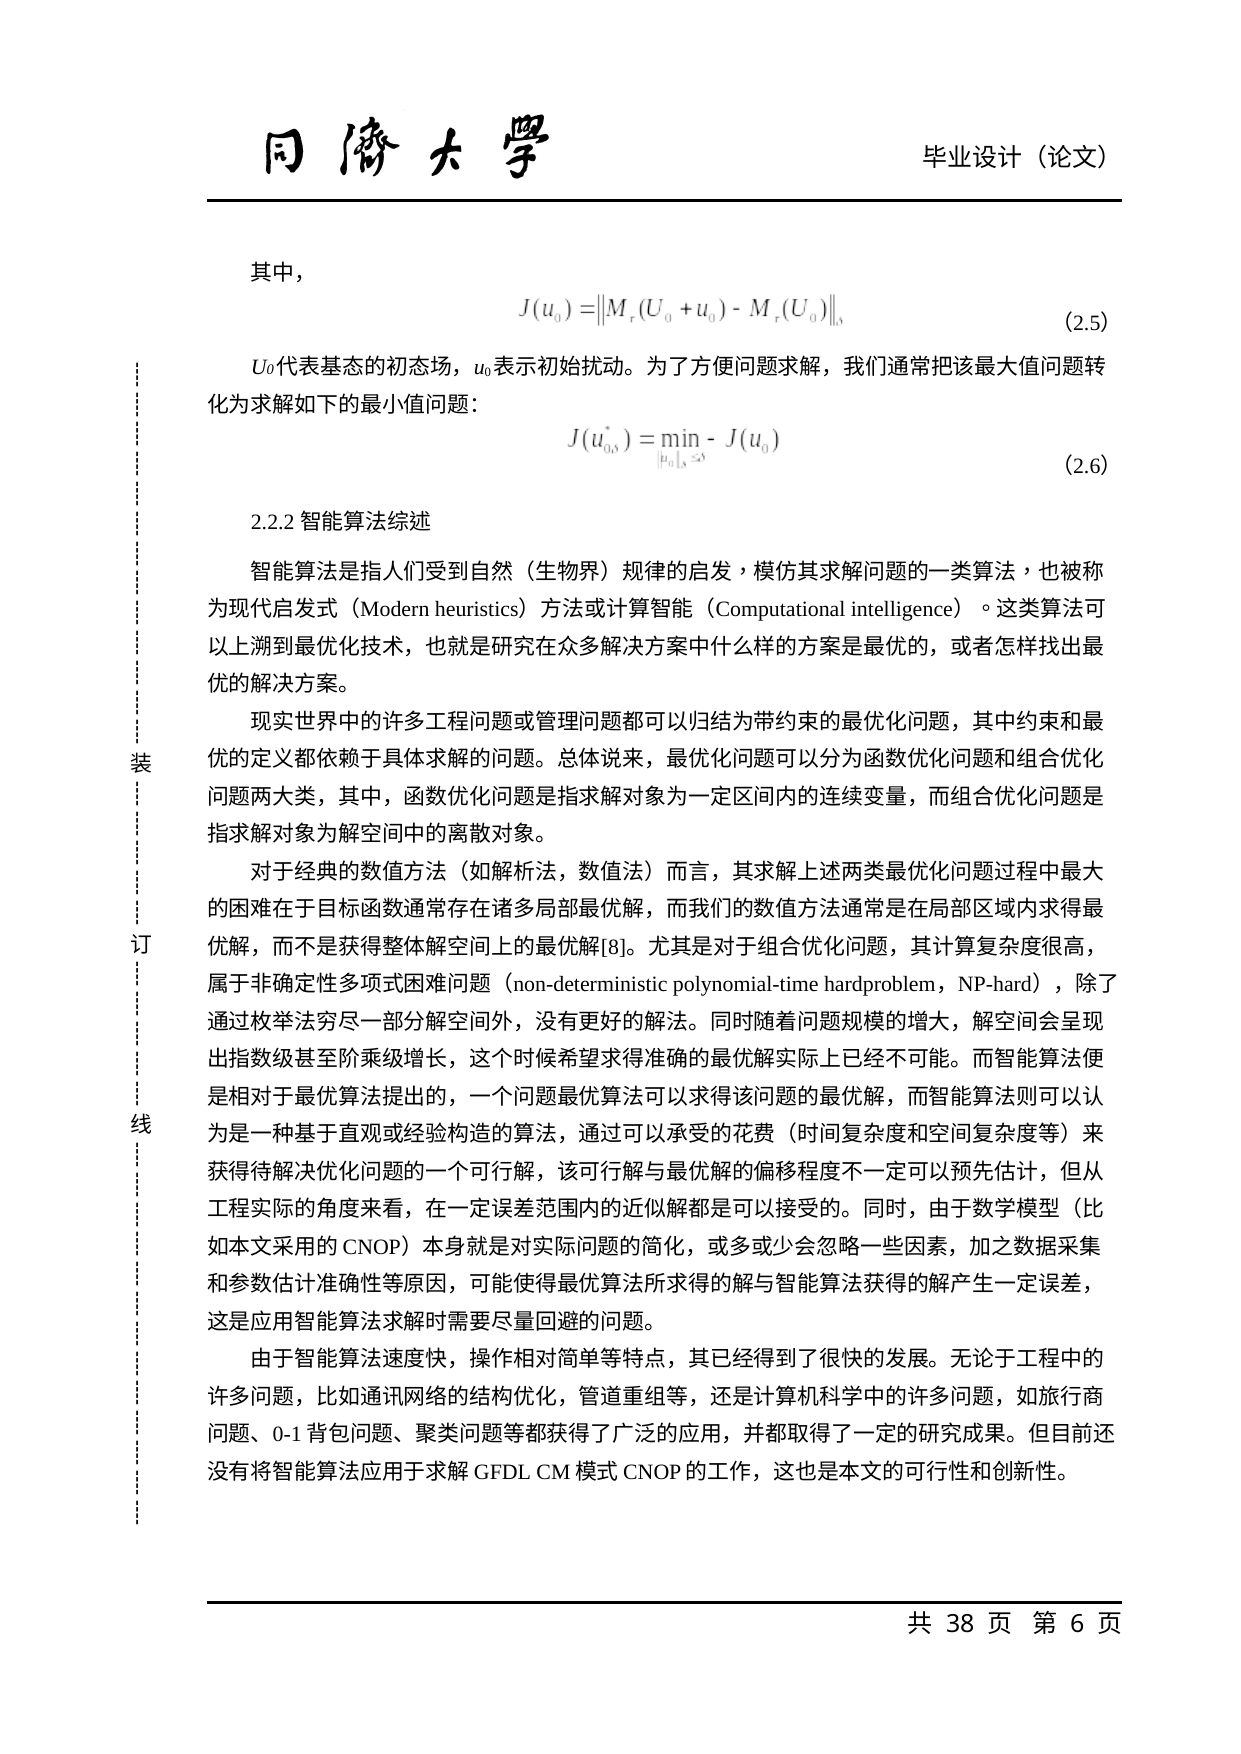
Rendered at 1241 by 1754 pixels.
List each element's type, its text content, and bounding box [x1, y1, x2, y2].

text （2.6） [207, 420, 1122, 479]
text 现实世界中的许多工程问题或管理问题都可以归结为带约束的最优化问题，其中约束和最优的定义都依赖于具体求解的问题。总体说来，最优化问题可以分为函数优化问题和组合优化问题两大类，其中，函数优化问题是指求解对象为一定区间内的连续变量，而组合优化问题是指求解对象为解空间中的离散对象。 [207, 699, 1122, 849]
subtitle 2.2.2 智能算法综述 [207, 499, 1122, 537]
text U0代表基态的初态场，u0表示初始扰动。为了方便问题求解，我们通常把该最大值问题转化为求解如下的最小值问题： [207, 345, 1122, 420]
text 对于经典的数值方法（如解析法，数值法）而言，其求解上述两类最优化问题过程中最大的困难在于目标函数通常存在诸多局部最优解，而我们的数值方法通常是在局部区域内求得最优解，而不是获得整体解空间上的最优解[8]。尤其是对于组合优化问题，其计算复杂度很高，属于非确定性多项式困难问题（non-deterministic polynomial-time hardproblem，NP-hard），除了通过枚举法穷尽一部分解空间外，没有更好的解法。同时随着问题规模的增大，解空间会呈现出指数级甚至阶乘级增长，这个时候希望求得准确的最优解实际上已经不可能。而智能算法便是相对于最优算法提出的，一个问题最优算法可以求得该问题的最优解，而智能算法则可以认为是一种基于直观或经验构造的算法，通过可以承受的花费（时间复杂度和空间复杂度等）来获得待解决优化问题的一个可行解，该可行解与最优解的偏移程度不一定可以预先估计，但从工程实际的角度来看，在一定误差范围内的近似解都是可以接受的。同时，由于数学模型（比如本文采用的CNOP）本身就是对实际问题的简化，或多或少会忽略一些因素，加之数据采集和参数估计准确性等原因，可能使得最优算法所求得的解与智能算法获得的解产生一定误差，这是应用智能算法求解时需要尽量回避的问题。 [207, 849, 1122, 1337]
text 智能算法是指人们受到自然（生物界）规律的启发，模仿其求解问题的一类算法，也被称为现代启发式（Modern heuristics）方法或计算智能（Computational intelligence）。这类算法可以上溯到最优化技术，也就是研究在众多解决方案中什么样的方案是最优的，或者怎样找出最优的解决方案。 [207, 549, 1122, 699]
text （2.5） [207, 288, 1122, 337]
text 由于智能算法速度快，操作相对简单等特点，其已经得到了很快的发展。无论于工程中的许多问题，比如通讯网络的结构优化，管道重组等，还是计算机科学中的许多问题，如旅行商问题、0-1背包问题、聚类问题等都获得了广泛的应用，并都取得了一定的研究成果。但目前还没有将智能算法应用于求解GFDL CM模式CNOP的工作，这也是本文的可行性和创新性。 [207, 1337, 1122, 1487]
picture [244, 106, 567, 185]
text 其中， [207, 251, 1122, 288]
